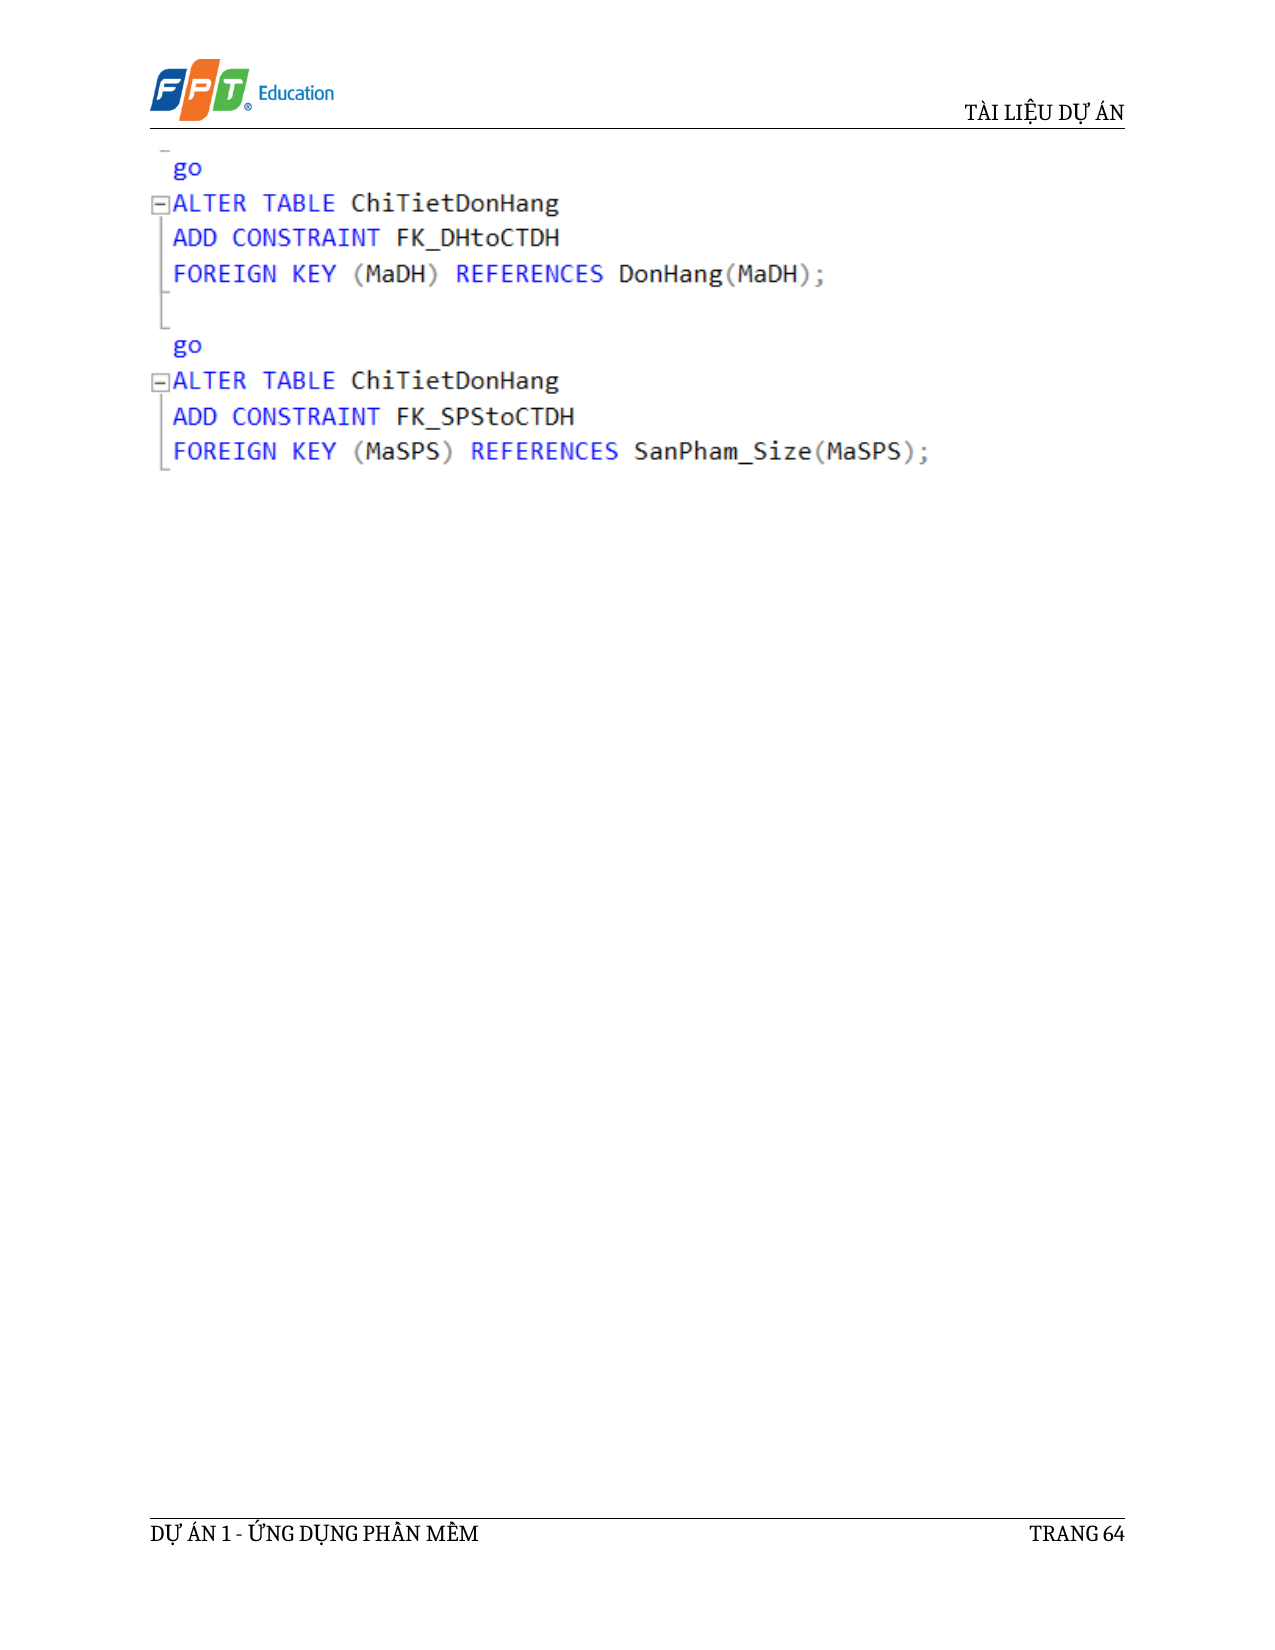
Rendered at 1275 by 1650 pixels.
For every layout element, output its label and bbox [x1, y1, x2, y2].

picture [150, 59, 336, 121]
picture [150, 150, 979, 576]
